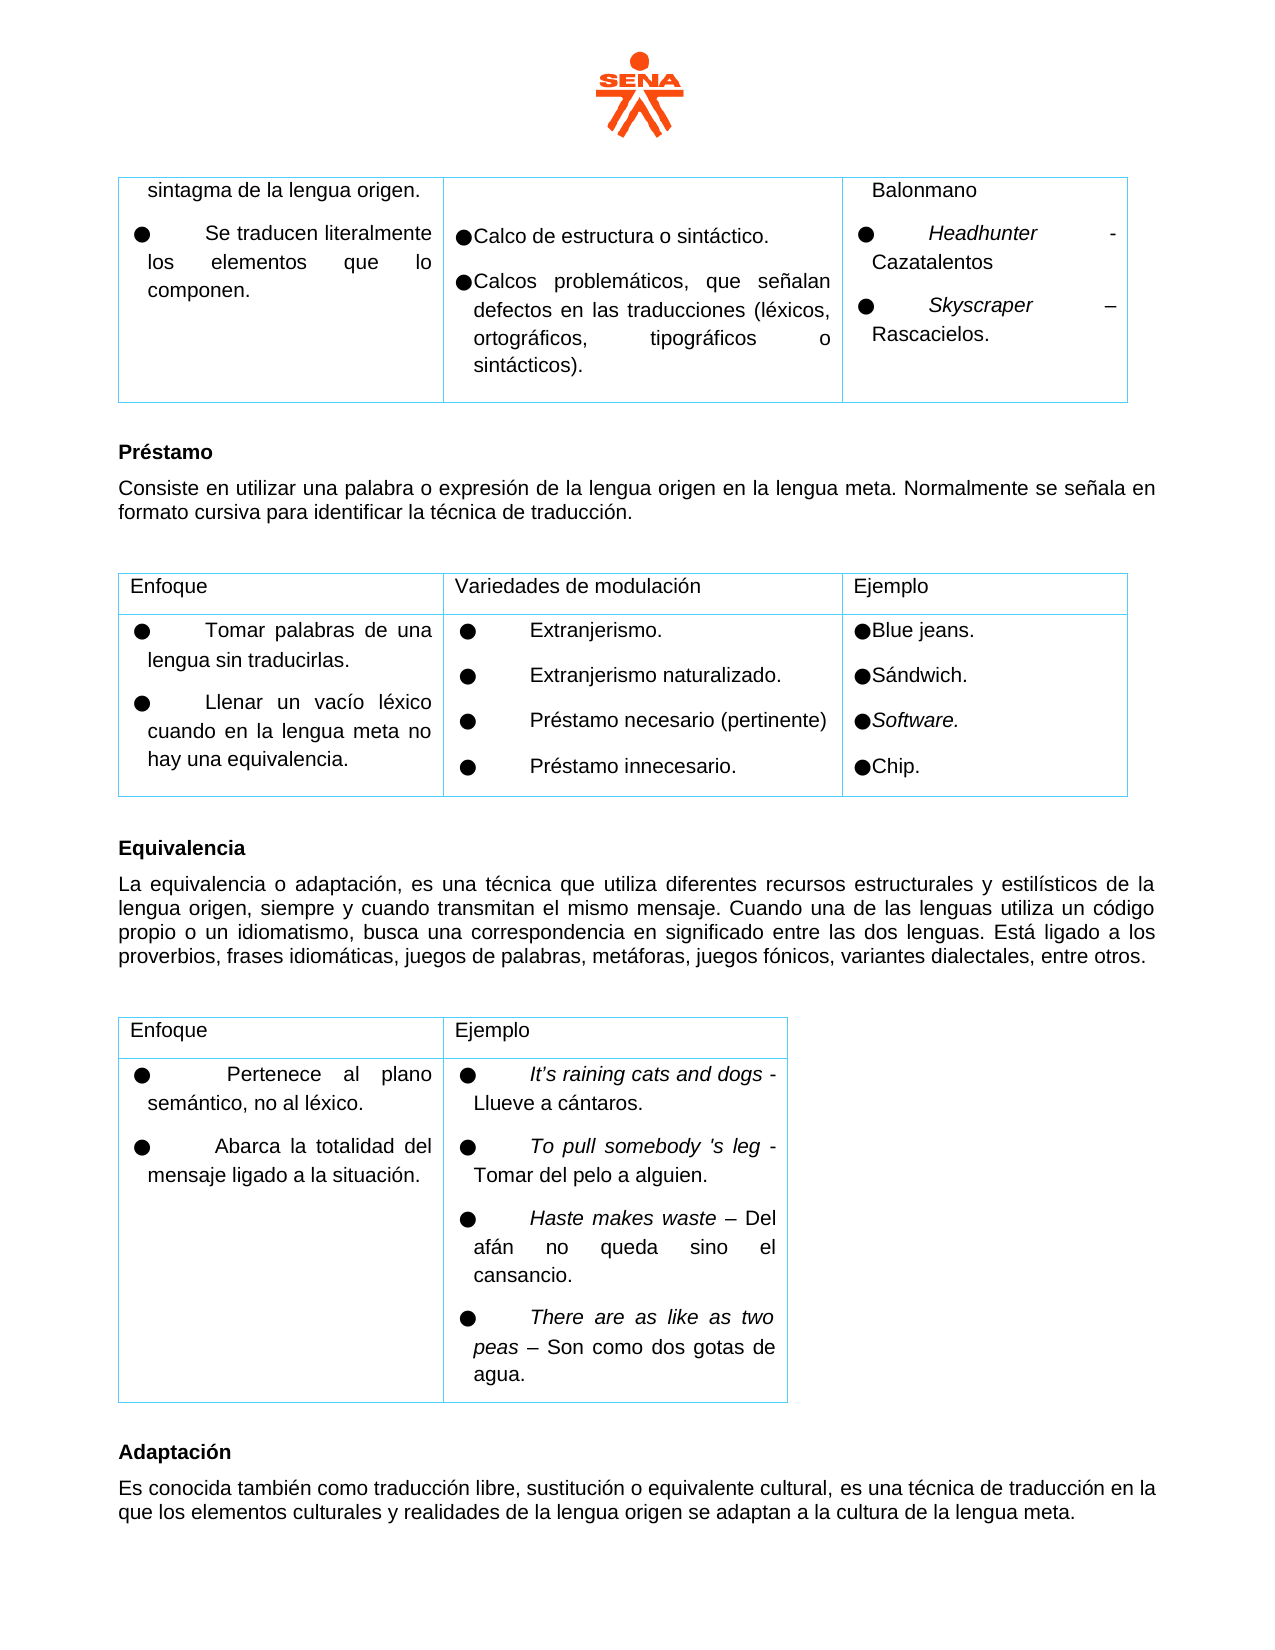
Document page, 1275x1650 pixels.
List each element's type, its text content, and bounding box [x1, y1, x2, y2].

text Es conocida también como traducción libre, sustitución o equivalente cultural, es una técnica de traducción en la que los elementos culturales y realidades de la lengua origen se adaptan a la cultura de la lengua meta. [118, 1476, 1157, 1524]
table_cell Toma prestado el sintagma de la lengua origen. Se traducen literalmente los elementos que lo componen. [119, 178, 443, 402]
picture [585, 48, 690, 142]
text Consiste en utilizar una palabra o expresión de la lengua origen en la lengua meta. Normalmente se señala en formato cursiva para identificar la técnica de traducción. [118, 476, 1157, 524]
text Equivalencia [118, 835, 1157, 859]
text La equivalencia o adaptación, es una técnica que utiliza diferentes recursos estructurales y estilísticos de la lengua origen, siempre y cuando transmitan el mismo mensaje. Cuando una de las lenguas utiliza un código propio o un idiomatismo, busca una correspondencia en significado entre las dos lenguas. Está ligado a los proverbios, frases idiomáticas, juegos de palabras, metáforas, juegos fónicos, variantes dialectales, entre otros. [118, 872, 1157, 968]
table_cell Blue jeans. Sándwich. Software. Chip. [843, 615, 1127, 796]
text Préstamo [118, 440, 1157, 464]
table_header Variedades de modulación [444, 574, 842, 614]
text Adaptación [118, 1440, 1157, 1464]
table_header Ejemplo [444, 1018, 787, 1058]
table_cell Handball – Balonmano Headhunter - Cazatalentos Skyscraper – Rascacielos. [843, 178, 1127, 402]
table_header Enfoque [119, 1018, 443, 1058]
table_header Ejemplo [843, 574, 1127, 614]
table_cell It’s raining cats and dogs - Llueve a cántaros. To pull somebody 's leg - Tomar del pelo a alguien. Haste makes waste – Del afán no queda sino el cansancio. There are as like as two peas – Son como dos gotas de agua. [444, 1059, 787, 1402]
table_cell Extranjerismo. Extranjerismo naturalizado. Préstamo necesario (pertinente) Préstamo innecesario. [444, 615, 842, 796]
table_cell Pertenece al plano semántico, no al léxico. Abarca la totalidad del mensaje ligado a la situación. [119, 1059, 443, 1402]
table_cell Tomar palabras de una lengua sin traducirlas. Llenar un vacío léxico cuando en la lengua meta no hay una equivalencia. [119, 615, 443, 796]
table_header Enfoque [119, 574, 443, 614]
